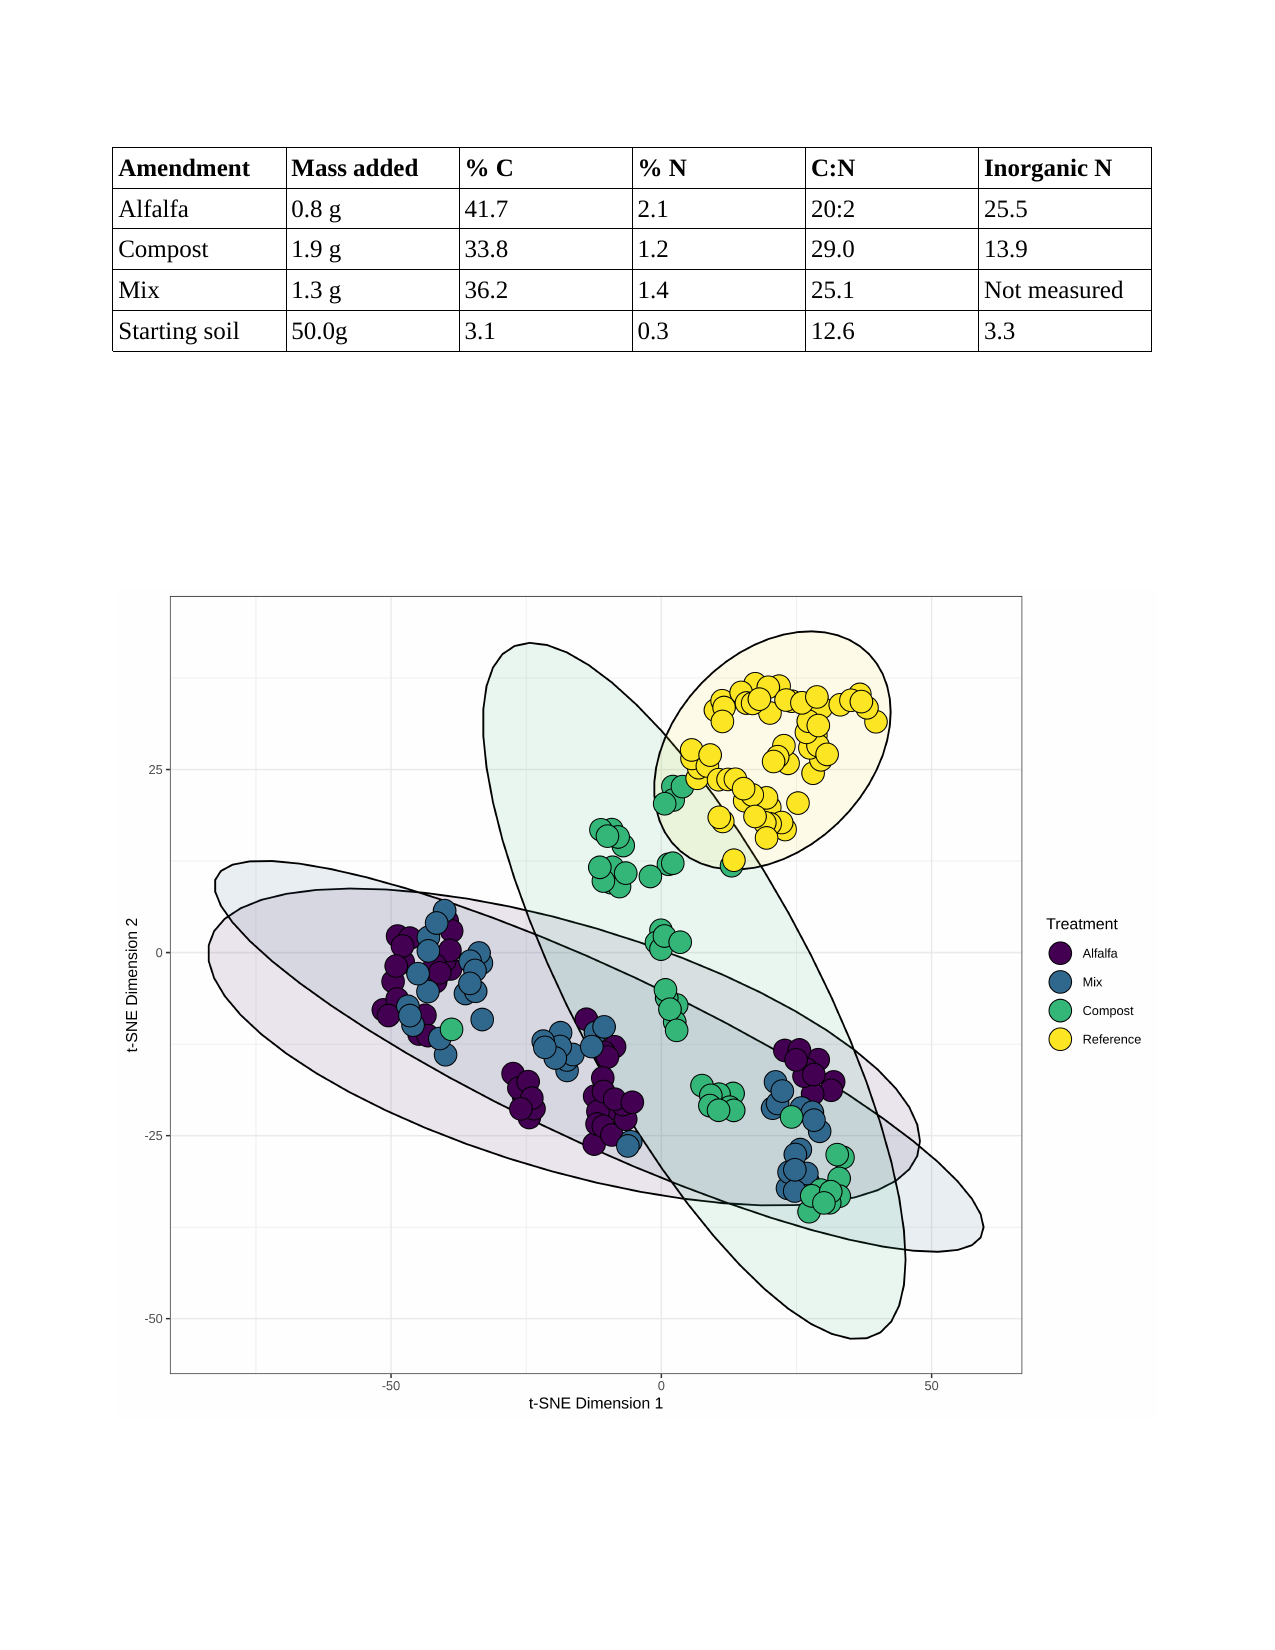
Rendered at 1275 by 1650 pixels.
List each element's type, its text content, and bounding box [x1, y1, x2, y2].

table_cell 3.3 [979, 311, 1151, 351]
table_cell 3.1 [460, 311, 632, 351]
table_cell 41.7 [460, 189, 632, 228]
table_header Amendment [113, 148, 286, 188]
table_cell 1.2 [633, 229, 805, 269]
table_cell 25.1 [806, 270, 978, 310]
table_cell 50.0g [287, 311, 459, 351]
table_cell 12.6 [806, 311, 978, 351]
table_cell 1.9 g [287, 229, 459, 269]
table_cell Alfalfa [113, 189, 286, 228]
table_cell 29.0 [806, 229, 978, 269]
picture [118, 588, 1157, 1420]
table_cell 1.3 g [287, 270, 459, 310]
table_cell 2.1 [633, 189, 805, 228]
table_header % N [633, 148, 805, 188]
table_cell 20:2 [806, 189, 978, 228]
table_cell Compost [113, 229, 286, 269]
table_cell 36.2 [460, 270, 632, 310]
table_header % C [460, 148, 632, 188]
table_cell Mix [113, 270, 286, 310]
table_cell Not measured [979, 270, 1151, 310]
table_header Mass added [287, 148, 459, 188]
table_cell 0.8 g [287, 189, 459, 228]
table_cell Starting soil [113, 311, 286, 351]
table_cell 0.3 [633, 311, 805, 351]
table_header C:N [806, 148, 978, 188]
table_cell 33.8 [460, 229, 632, 269]
table_cell 13.9 [979, 229, 1151, 269]
table_header Inorganic N [979, 148, 1151, 188]
table_cell 25.5 [979, 189, 1151, 228]
table_cell 1.4 [633, 270, 805, 310]
